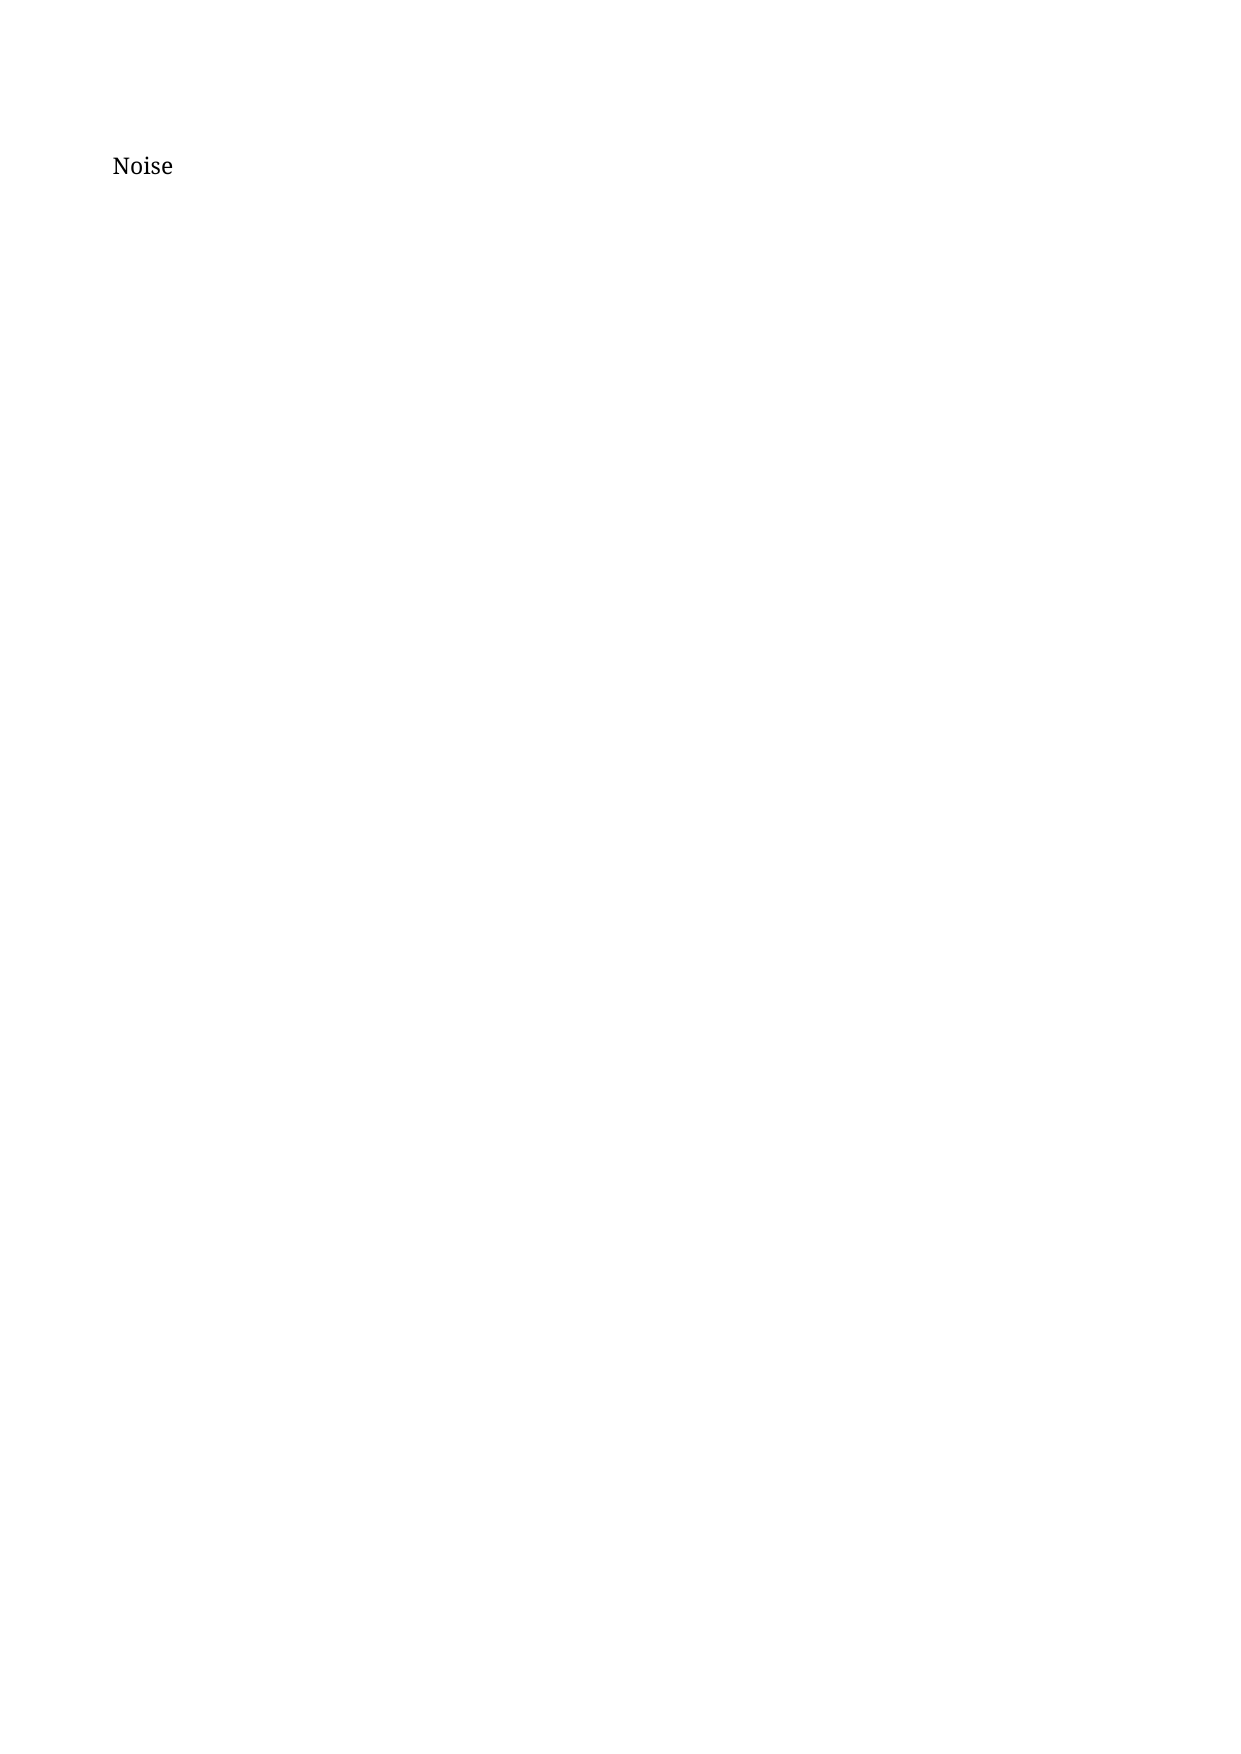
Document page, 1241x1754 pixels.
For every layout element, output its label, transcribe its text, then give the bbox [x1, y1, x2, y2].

text Noise [112, 150, 583, 181]
